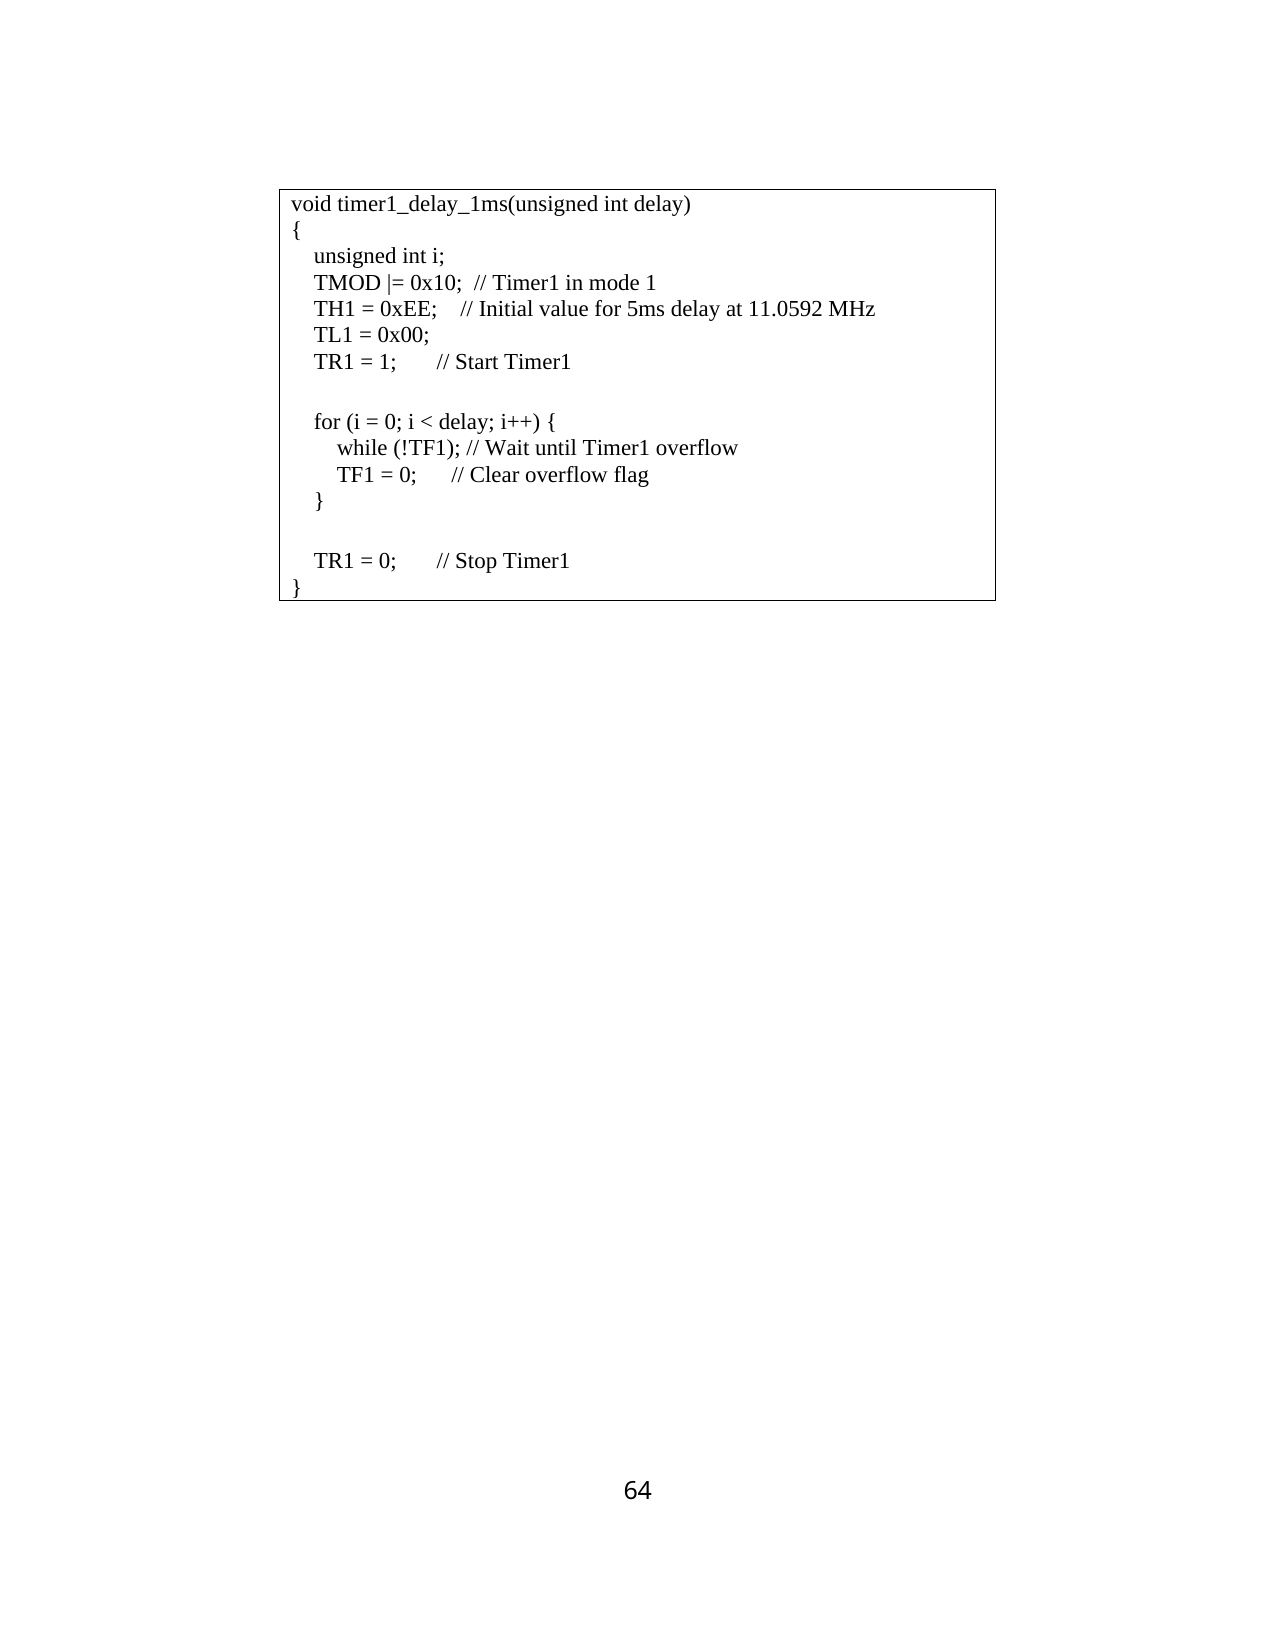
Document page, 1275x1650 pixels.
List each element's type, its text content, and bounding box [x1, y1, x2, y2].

table_header void timer1_delay_1ms(unsigned int delay) { unsigned int i; TMOD |= 0x10; // Timer1 in mode 1 TH1 = 0xEE; // Initial value for 5ms delay at 11.0592 MHz TL1 = 0x00; TR1 = 1; // Start Timer1 for (i = 0; i < delay; i++) { while (!TF1); // Wait until Timer1 overflow TF1 = 0; // Clear overflow flag } TR1 = 0; // Stop Timer1 } [280, 190, 995, 600]
